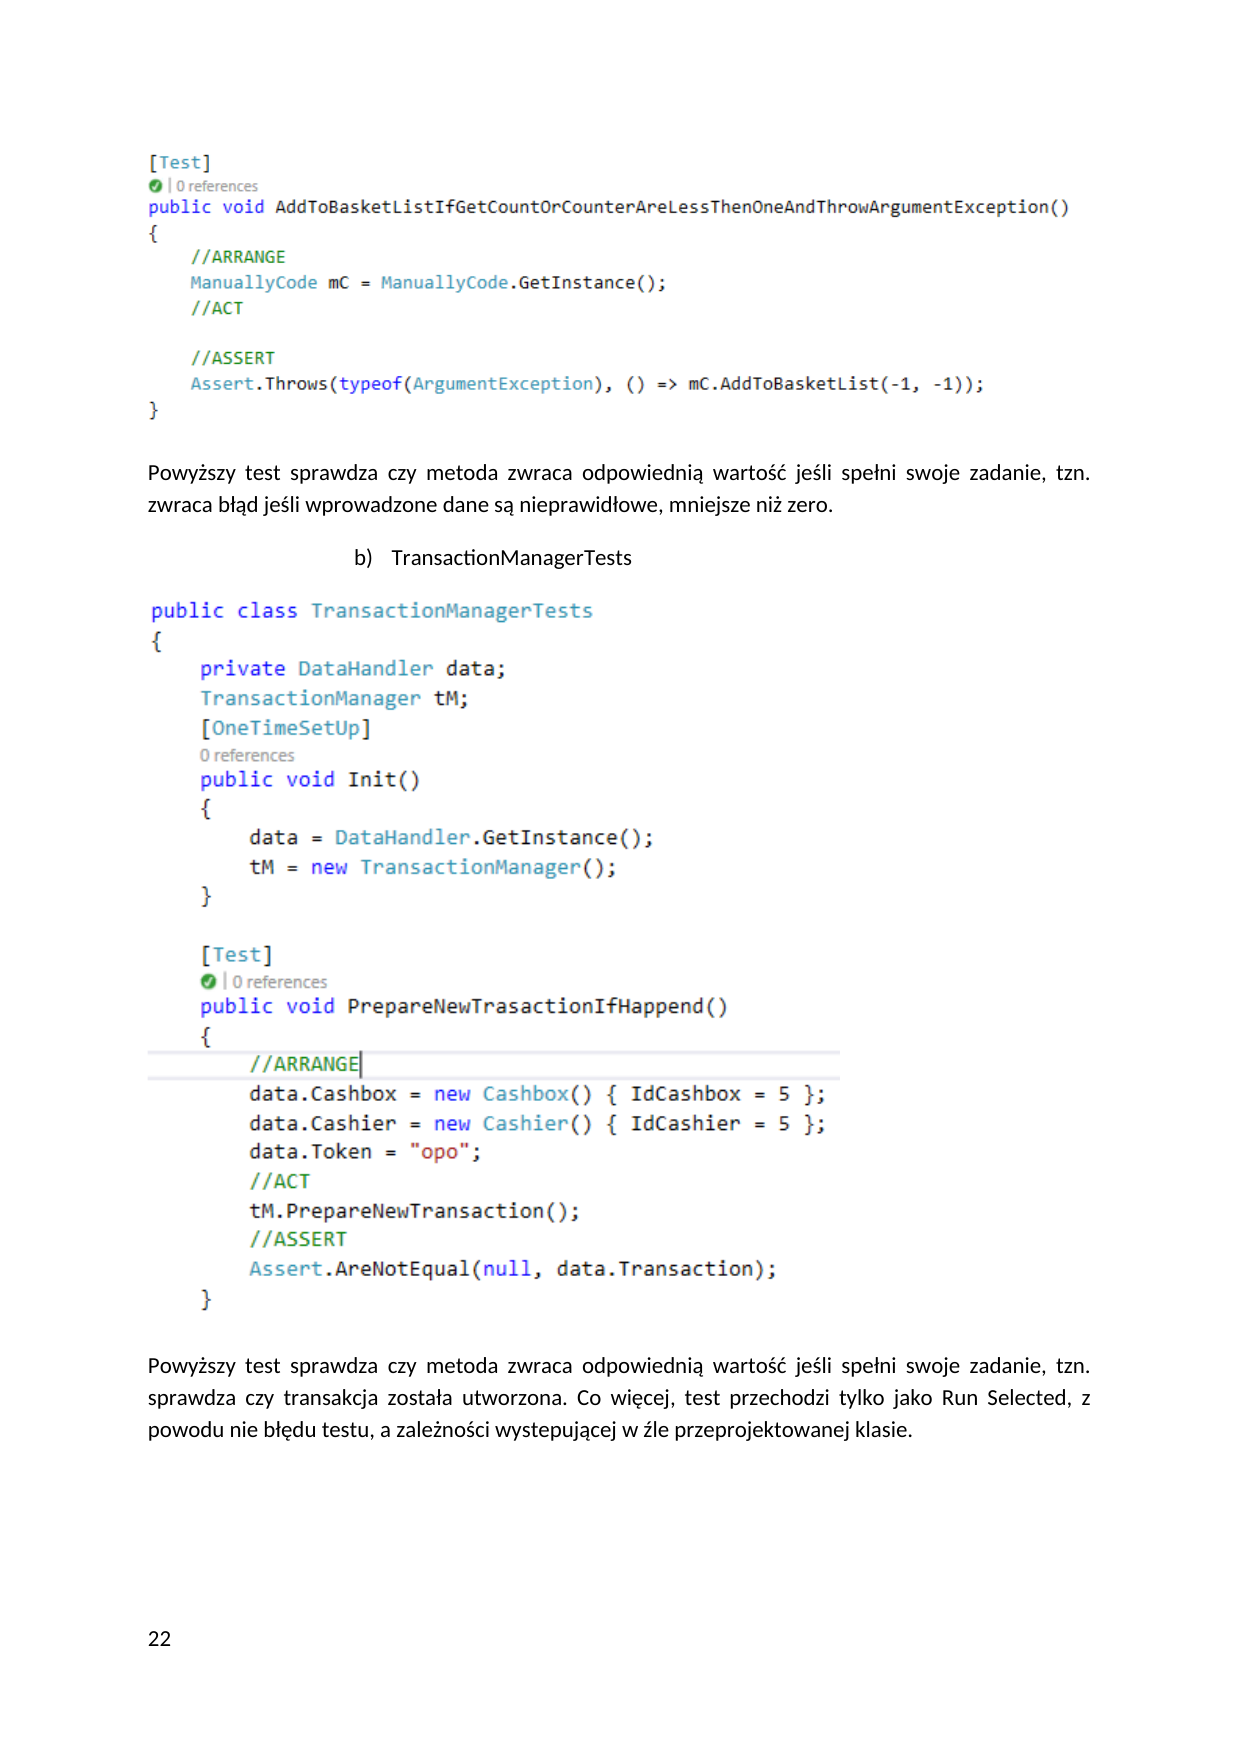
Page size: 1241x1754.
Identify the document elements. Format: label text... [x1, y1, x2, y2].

picture [147, 596, 840, 1326]
text Powyższy test sprawdza czy metoda zwraca odpowiednią wartość jeśli spełni swoje zadanie, tzn. zwraca błąd jeśli wprowadzone dane są nieprawidłowe, mniejsze niż zero. [148, 458, 1093, 518]
list TransactionManagerTests [354, 543, 1093, 571]
text Powyższy test sprawdza czy metoda zwraca odpowiednią wartość jeśli spełni swoje zadanie, tzn. sprawdza czy transakcja została utworzona. Co więcej, test przechodzi tylko jako Run Selected, z powodu nie błędu testu, a zależności wystepującej w źle przeprojektowanej klasie. [148, 1351, 1093, 1443]
picture [147, 147, 1093, 433]
